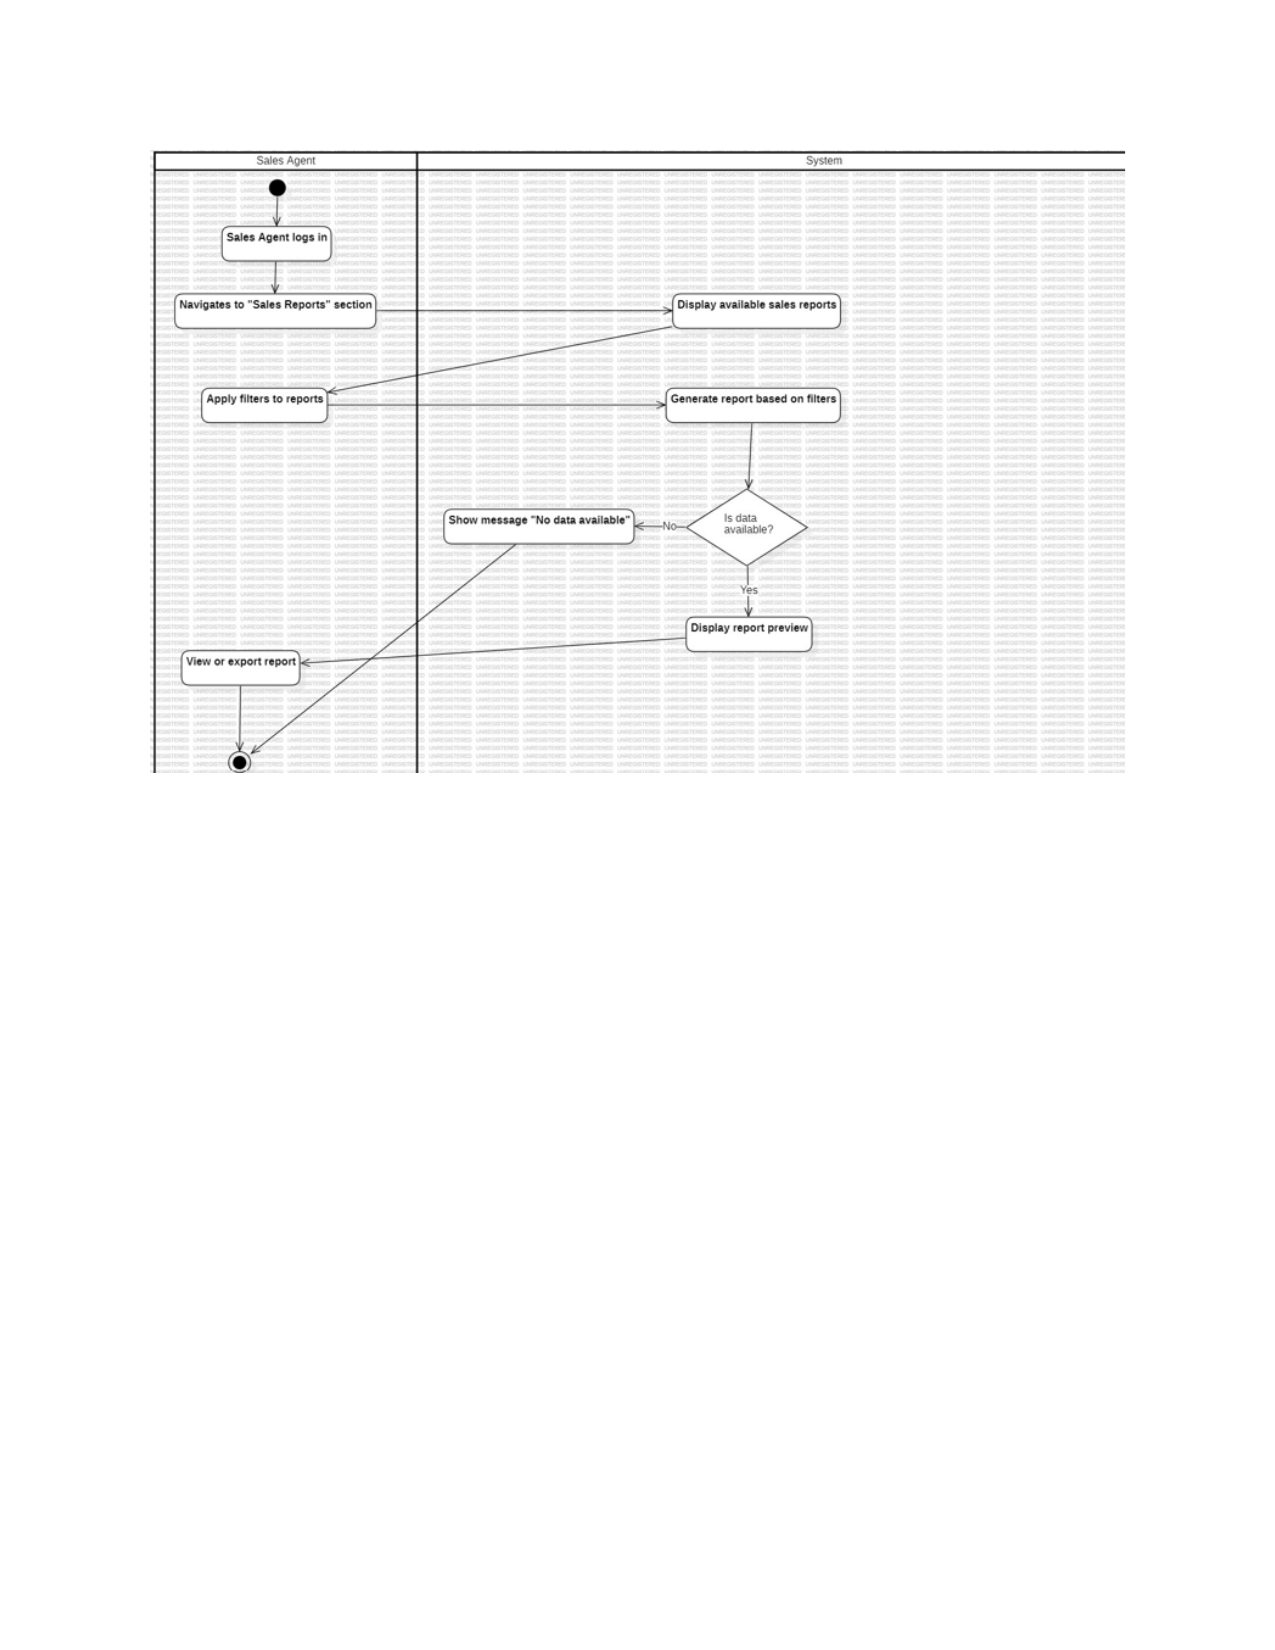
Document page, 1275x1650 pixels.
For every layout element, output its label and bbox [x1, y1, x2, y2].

picture [150, 150, 1125, 773]
